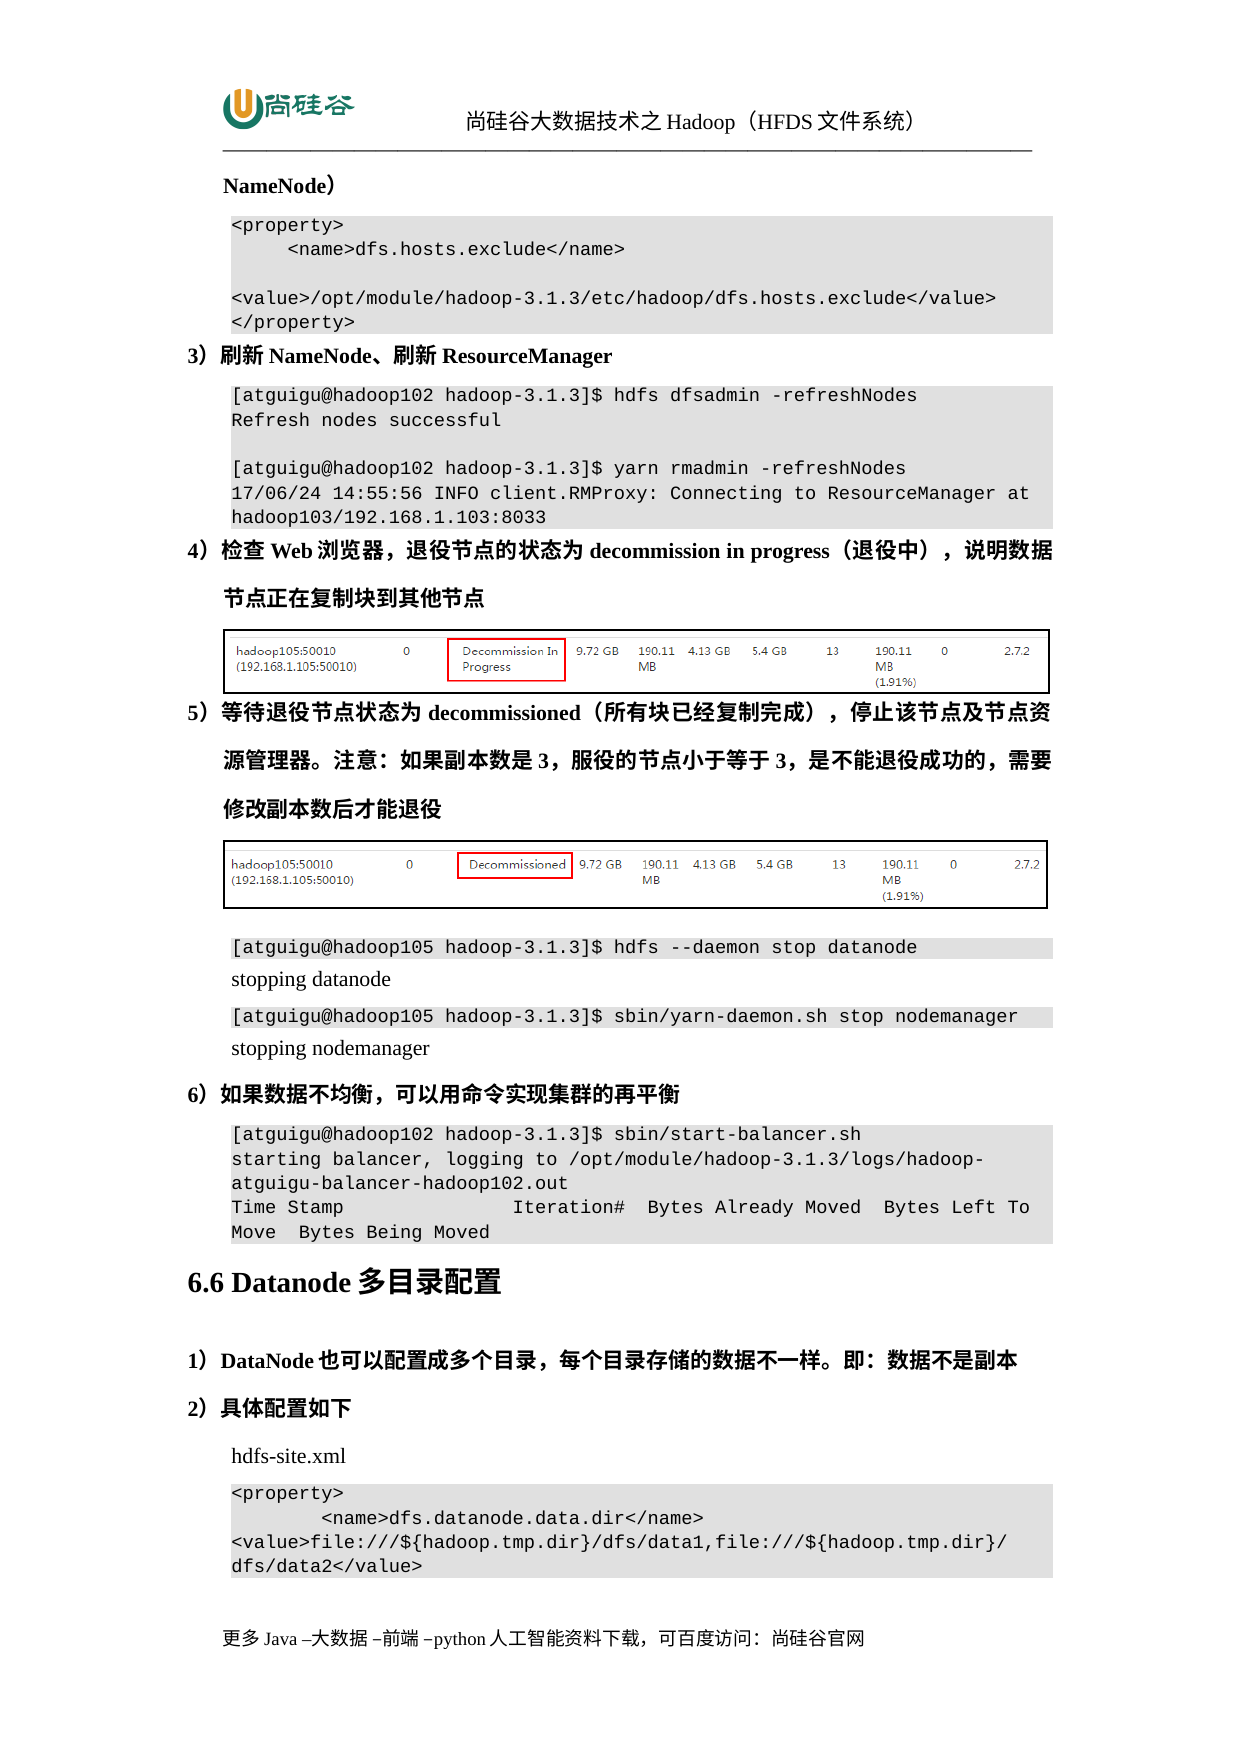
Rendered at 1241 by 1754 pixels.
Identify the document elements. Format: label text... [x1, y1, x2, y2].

text <name>dfs.datanode.data.dir</name> [231, 1508, 1053, 1530]
text <name>dfs.hosts.exclude</name> [231, 240, 1053, 261]
text <value>file:///${hadoop.tmp.dir}/dfs/data1,file:///${hadoop.tmp.dir}/dfs/data2</value> [231, 1533, 1053, 1578]
text [atguigu@hadoop102 hadoop-3.1.3]$ yarn rmadmin -refreshNodes [231, 459, 1053, 480]
text Refresh nodes successful [231, 410, 1053, 432]
list 2）具体配置如下 [187, 1391, 1053, 1423]
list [187, 167, 1053, 200]
text stopping nodemanager [231, 1032, 1053, 1064]
text Time Stamp Iteration# Bytes Already Moved Bytes Left To Move Bytes Being Moved [231, 1198, 1053, 1244]
text starting balancer, logging to /opt/module/hadoop-3.1.3/logs/hadoop-atguigu-balancer-hadoop102.out [231, 1149, 1053, 1195]
text <property> [231, 1484, 1053, 1505]
text [atguigu@hadoop105 hadoop-3.1.3]$ hdfs --daemon stop datanode [231, 938, 1053, 959]
text [atguigu@hadoop102 hadoop-3.1.3]$ hdfs dfsadmin -refreshNodes [231, 386, 1053, 407]
picture [225, 842, 1046, 907]
text 17/06/24 14:55:56 INFO client.RMProxy: Connecting to ResourceManager at hadoop103/192.168.1.103:8033 [231, 483, 1053, 529]
text hdfs-site.xml [231, 1439, 1053, 1471]
text </property> [231, 313, 1053, 334]
text [atguigu@hadoop105 hadoop-3.1.3]$ sbin/yarn-daemon.sh stop nodemanager [231, 1007, 1053, 1028]
picture [225, 631, 1048, 692]
text <property> [231, 216, 1053, 237]
text stopping datanode [231, 962, 1053, 994]
list 6）如果数据不均衡，可以用命令实现集群的再平衡 [187, 1077, 1053, 1109]
list 1）DataNode也可以配置成多个目录，每个目录存储的数据不一样。即：数据不是副本 [187, 1342, 1053, 1375]
list 4）检查Web浏览器，退役节点的状态为decommission in progress（退役中），说明数据节点正在复制块到其他节点 [187, 532, 1053, 613]
text <value>/opt/module/hadoop-3.1.3/etc/hadoop/dfs.hosts.exclude</value> [231, 264, 1053, 310]
text [atguigu@hadoop102 hadoop-3.1.3]$ sbin/start-balancer.sh [231, 1125, 1053, 1146]
subtitle 6.6 Datanode多目录配置 [187, 1247, 1053, 1312]
list 5）等待退役节点状态为decommissioned（所有块已经复制完成），停止该节点及节点资源管理器。注意：如果副本数是3，服役的节点小于等于3，是不能退役成功的，需要修改副本数后才能退役 [187, 694, 1053, 824]
picture [222, 88, 356, 130]
list 3）刷新NameNode、刷新ResourceManager [187, 338, 1053, 370]
